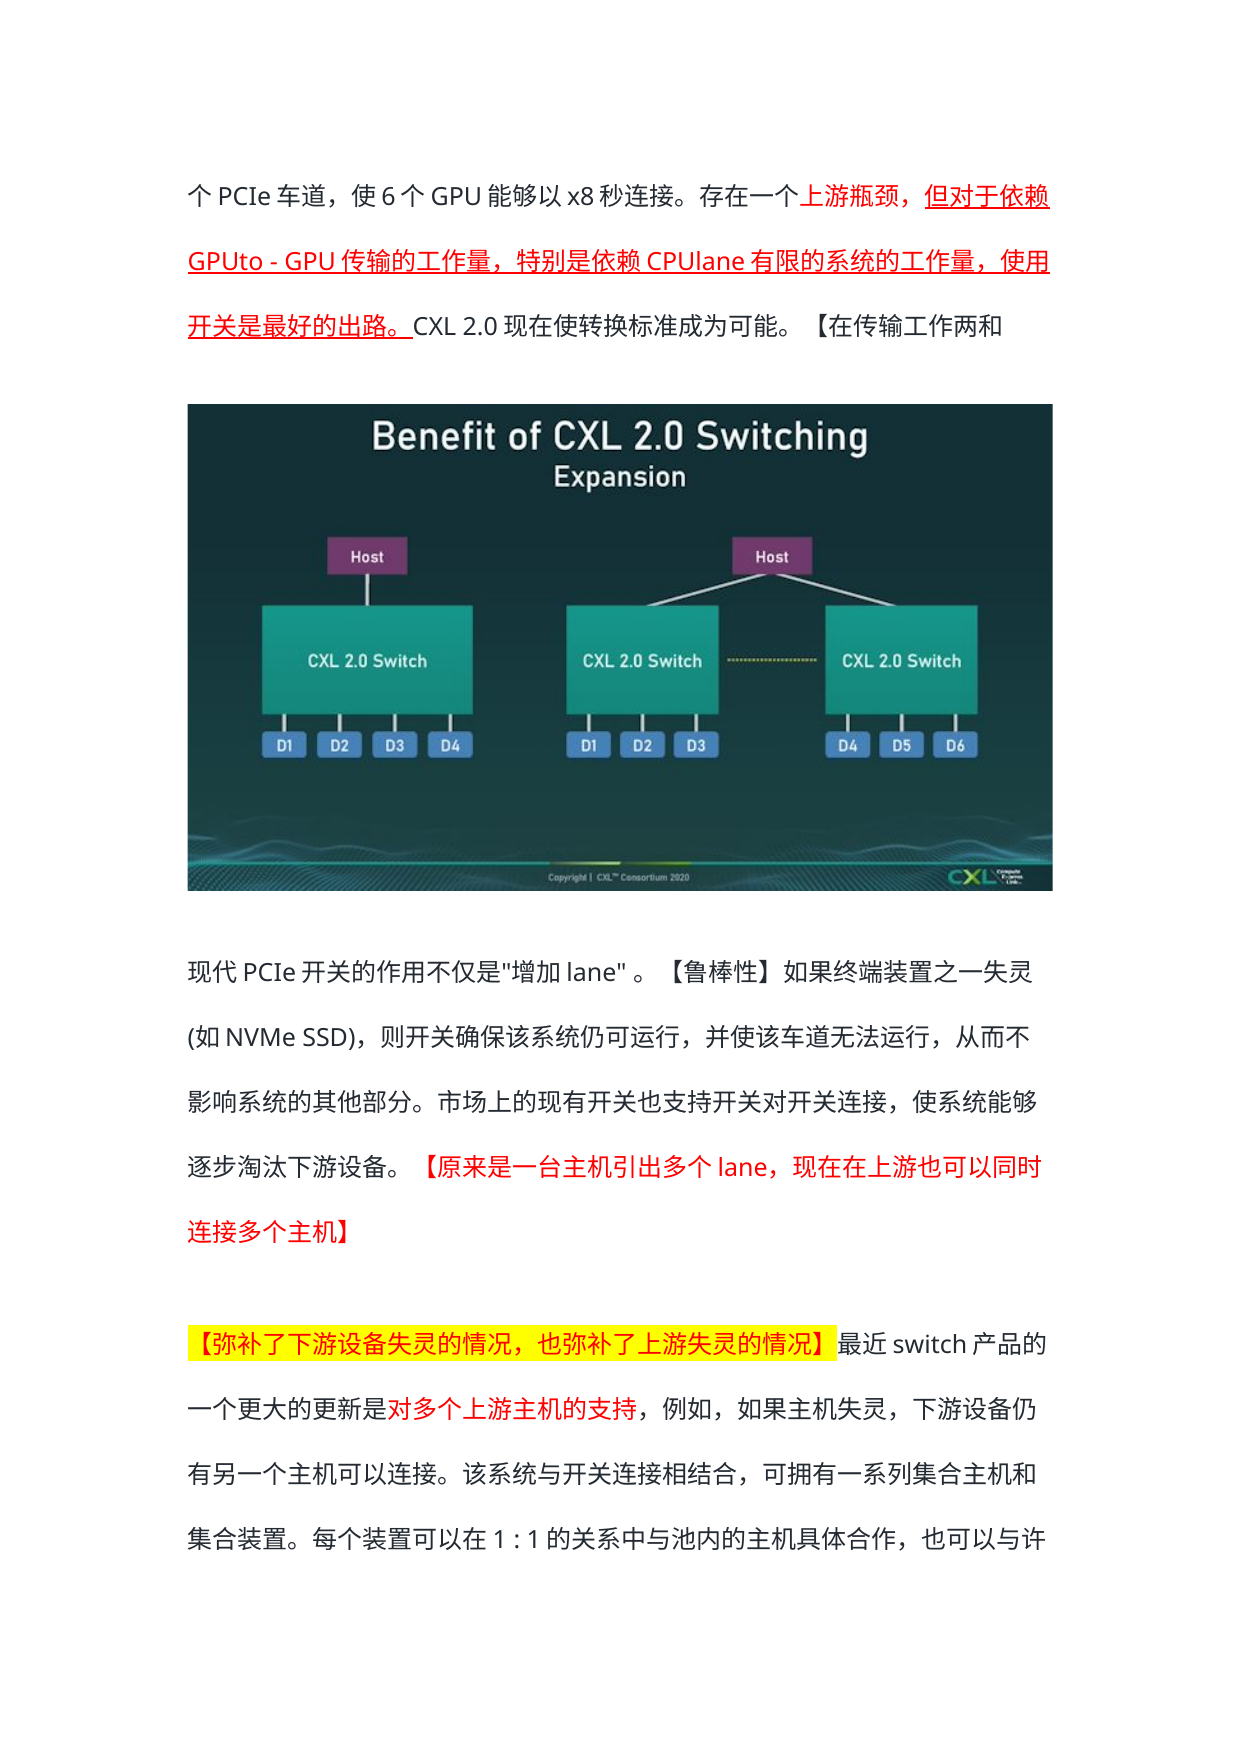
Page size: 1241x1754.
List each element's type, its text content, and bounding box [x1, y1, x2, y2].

text 现代PCIe开关的作用不仅是"增加lane" 。【鲁棒性】如果终端装置之一失灵(如NVMe SSD)，则开关确保该系统仍可运行，并使该车道无法运行，从而不影响系统的其他部分。市场上的现有开关也支持开关对开关连接，使系统能够逐步淘汰下游设备。【原来是一台主机引出多个lane，现在在上游也可以同时连接多个主机】 [187, 938, 1053, 1263]
picture [187, 404, 1053, 891]
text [187, 162, 1053, 357]
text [187, 1310, 1053, 1570]
